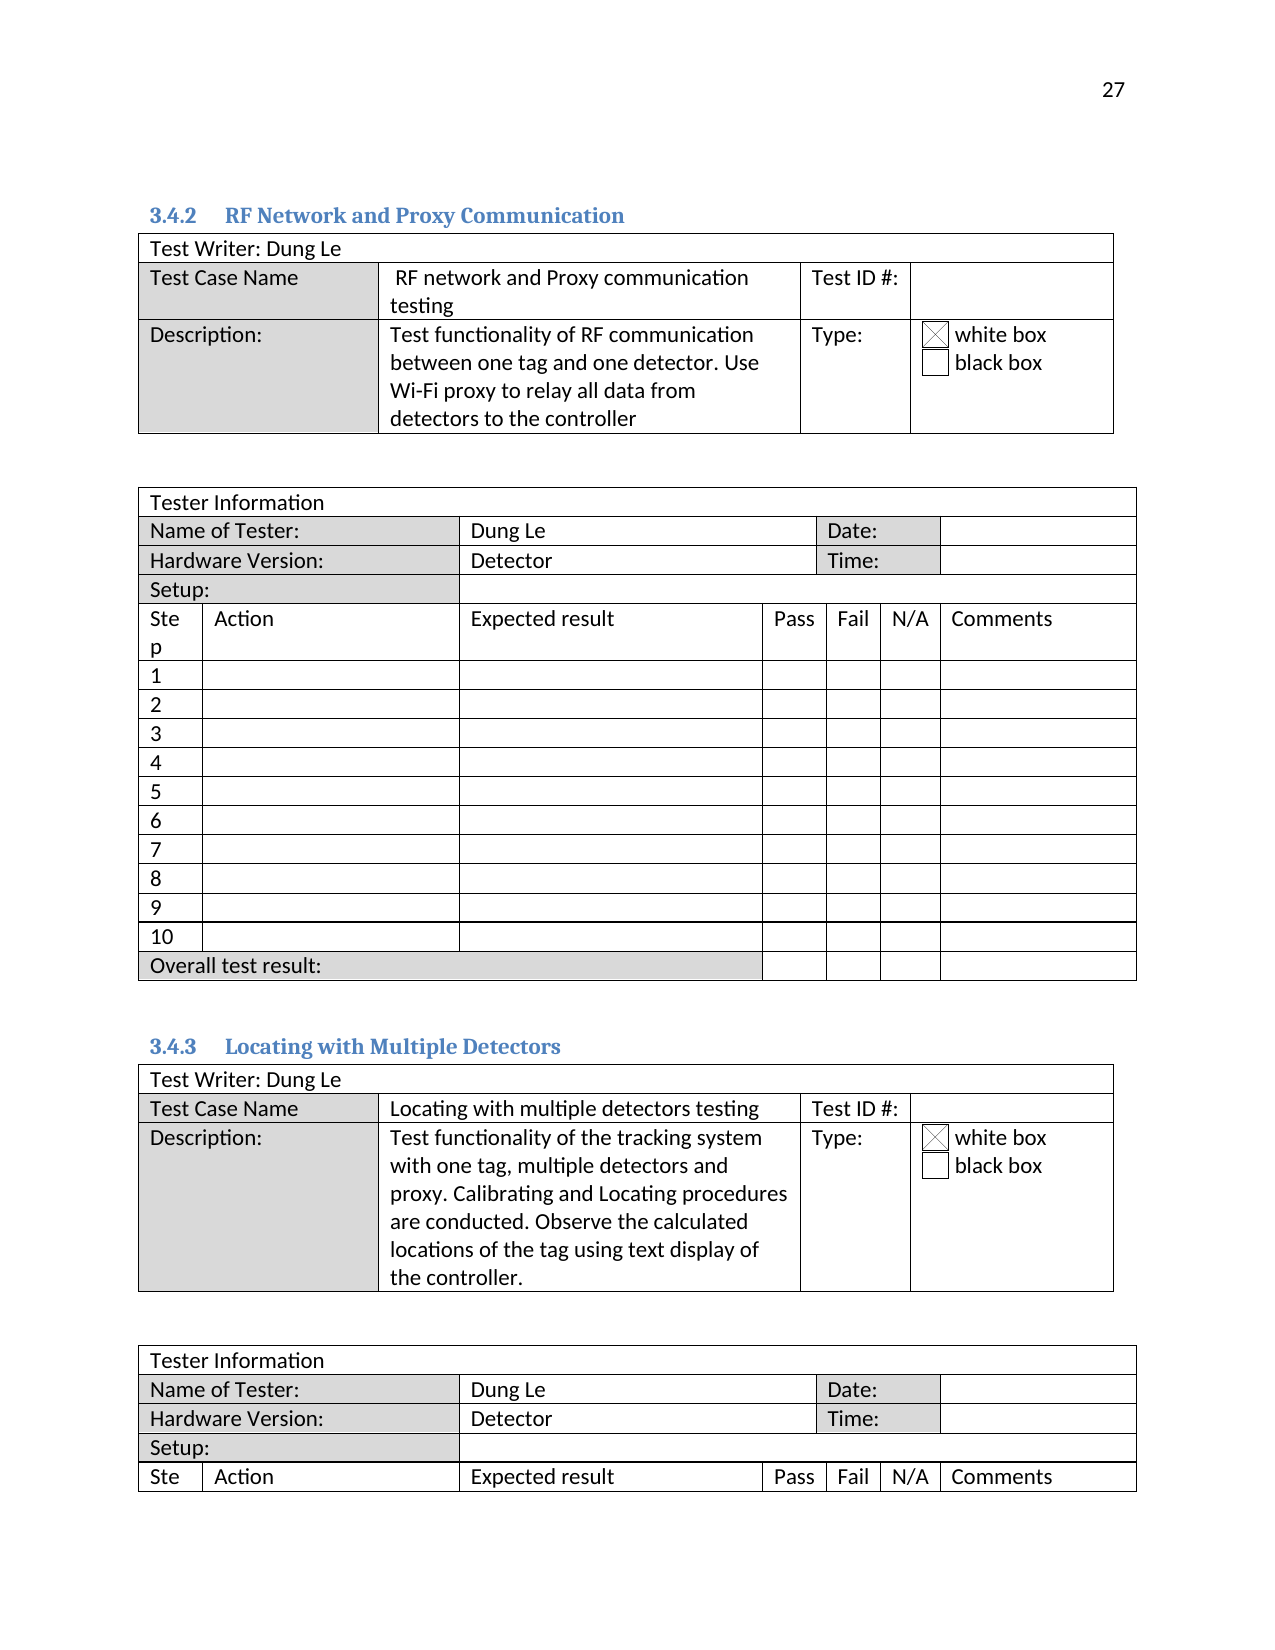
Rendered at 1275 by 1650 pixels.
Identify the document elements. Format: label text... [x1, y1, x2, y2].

table_cell [203, 864, 459, 892]
table_cell Setup: [139, 575, 459, 603]
table_cell [827, 835, 880, 863]
table_cell [881, 894, 940, 921]
table_cell Step [139, 604, 202, 660]
table_cell [203, 777, 459, 805]
table_cell [203, 835, 459, 863]
table_cell RF network and Proxy communication testing [379, 263, 800, 319]
table_cell [941, 864, 1136, 892]
table_cell Fail [827, 604, 880, 660]
table_cell [827, 806, 880, 834]
table_cell [203, 661, 459, 689]
table_cell [763, 894, 826, 921]
table_cell [460, 923, 762, 951]
table_cell Locating with multiple detectors testing [379, 1094, 800, 1122]
subtitle Locating with Multiple Detectors [150, 1034, 1125, 1060]
table_cell 10 [139, 923, 202, 951]
table_cell [881, 923, 940, 951]
table_cell Description: [139, 1123, 378, 1291]
table_cell [460, 719, 762, 747]
table_cell [881, 835, 940, 863]
table_cell [827, 864, 880, 892]
table_cell [460, 748, 762, 776]
table_cell [881, 719, 940, 747]
table_cell Pass [763, 604, 826, 660]
table_cell [203, 690, 459, 718]
table_cell [881, 748, 940, 776]
table_cell [911, 263, 1113, 319]
table_cell [941, 517, 1136, 545]
table_cell Test ID #: [801, 263, 910, 319]
table_cell Overall test result: [139, 952, 762, 979]
table_cell 8 [139, 864, 202, 892]
table_cell [941, 952, 1136, 979]
table_cell [941, 1375, 1136, 1403]
table_cell [763, 952, 826, 979]
table_cell [203, 748, 459, 776]
table_cell Step [139, 1463, 202, 1491]
table_cell [941, 835, 1136, 863]
table_cell [460, 661, 762, 689]
table_cell [881, 661, 940, 689]
table_cell Date: [817, 517, 940, 545]
table_cell Comments [941, 1463, 1136, 1491]
table_cell [941, 546, 1136, 574]
table_cell 3 [139, 719, 202, 747]
table_cell Hardware Version: [139, 1404, 459, 1432]
table_cell [941, 661, 1136, 689]
table_cell [941, 923, 1136, 951]
table_cell [827, 690, 880, 718]
table_cell [460, 690, 762, 718]
subtitle RF Network and Proxy Communication [150, 203, 1125, 229]
table_cell [827, 923, 880, 951]
table_cell white box black box [911, 320, 1113, 432]
table_header Tester Information [139, 1346, 1136, 1374]
table_cell [763, 661, 826, 689]
table_cell [460, 777, 762, 805]
table_cell Expected result [460, 1463, 762, 1491]
table_cell [763, 777, 826, 805]
table_cell [203, 806, 459, 834]
table_header Tester Information [139, 488, 1136, 516]
table_cell 9 [139, 894, 202, 921]
table_cell [881, 806, 940, 834]
table_cell Pass [763, 1463, 826, 1491]
table_cell [460, 835, 762, 863]
table_cell [763, 806, 826, 834]
table_cell Name of Tester: [139, 1375, 459, 1403]
table_cell [881, 777, 940, 805]
table_cell Type: [801, 1123, 910, 1291]
table_cell Setup: [139, 1434, 459, 1461]
table_cell Expected result [460, 604, 762, 660]
table_cell 4 [139, 748, 202, 776]
table_cell [941, 894, 1136, 921]
table_cell Hardware Version: [139, 546, 459, 574]
table_cell [827, 952, 880, 979]
table_cell [763, 748, 826, 776]
table_cell Detector [460, 546, 816, 574]
table_cell [827, 719, 880, 747]
table_cell [460, 806, 762, 834]
table_cell Description: [139, 320, 378, 432]
table_cell [763, 719, 826, 747]
table_cell Test Case Name [139, 263, 378, 319]
table_cell [827, 894, 880, 921]
table_cell Name of Tester: [139, 517, 459, 545]
table_cell 5 [139, 777, 202, 805]
table_cell Action [203, 1463, 459, 1491]
table_cell Test Case Name [139, 1094, 378, 1122]
table_header Test Writer: Dung Le [139, 1065, 1113, 1093]
table_cell [941, 806, 1136, 834]
table_cell [827, 661, 880, 689]
table_cell [941, 777, 1136, 805]
table_cell [203, 894, 459, 921]
table_cell [460, 894, 762, 921]
table_cell Dung Le [460, 517, 816, 545]
table_header Test Writer: Dung Le [139, 234, 1113, 262]
table_cell Dung Le [460, 1375, 816, 1403]
table_cell [941, 719, 1136, 747]
table_cell [941, 748, 1136, 776]
table_cell 1 [139, 661, 202, 689]
table_cell [460, 864, 762, 892]
table_cell [911, 1094, 1113, 1122]
table_cell [460, 1434, 1136, 1461]
table_cell [881, 864, 940, 892]
table_cell Detector [460, 1404, 816, 1432]
table_cell [460, 575, 1136, 603]
table_cell 6 [139, 806, 202, 834]
table_cell [203, 923, 459, 951]
table_cell Test functionality of the tracking system with one tag, multiple detectors and proxy. Calibrating and Locating procedures are conducted. Observe the calculated locations of the tag using text display of the controller. [379, 1123, 800, 1291]
table_cell [827, 748, 880, 776]
table_cell Time: [817, 546, 940, 574]
table_cell [763, 835, 826, 863]
table_cell [763, 923, 826, 951]
table_cell [203, 719, 459, 747]
table_cell [763, 690, 826, 718]
table_cell Comments [941, 604, 1136, 660]
table_cell Test ID #: [801, 1094, 910, 1122]
table_cell Time: [817, 1404, 940, 1432]
table_cell Test functionality of RF communication between one tag and one detector. Use Wi-Fi proxy to relay all data from detectors to the controller [379, 320, 800, 432]
table_cell [827, 777, 880, 805]
table_cell Fail [827, 1463, 880, 1491]
table_cell [941, 1404, 1136, 1432]
table_cell Type: [801, 320, 910, 432]
table_cell Action [203, 604, 459, 660]
table_cell [881, 690, 940, 718]
table_cell [763, 864, 826, 892]
table_cell 2 [139, 690, 202, 718]
table_cell Date: [817, 1375, 940, 1403]
table_cell [941, 690, 1136, 718]
table_cell white box black box [911, 1123, 1113, 1291]
table_cell 7 [139, 835, 202, 863]
table_cell N/A [881, 1463, 940, 1491]
table_cell [881, 952, 940, 979]
table_cell N/A [881, 604, 940, 660]
